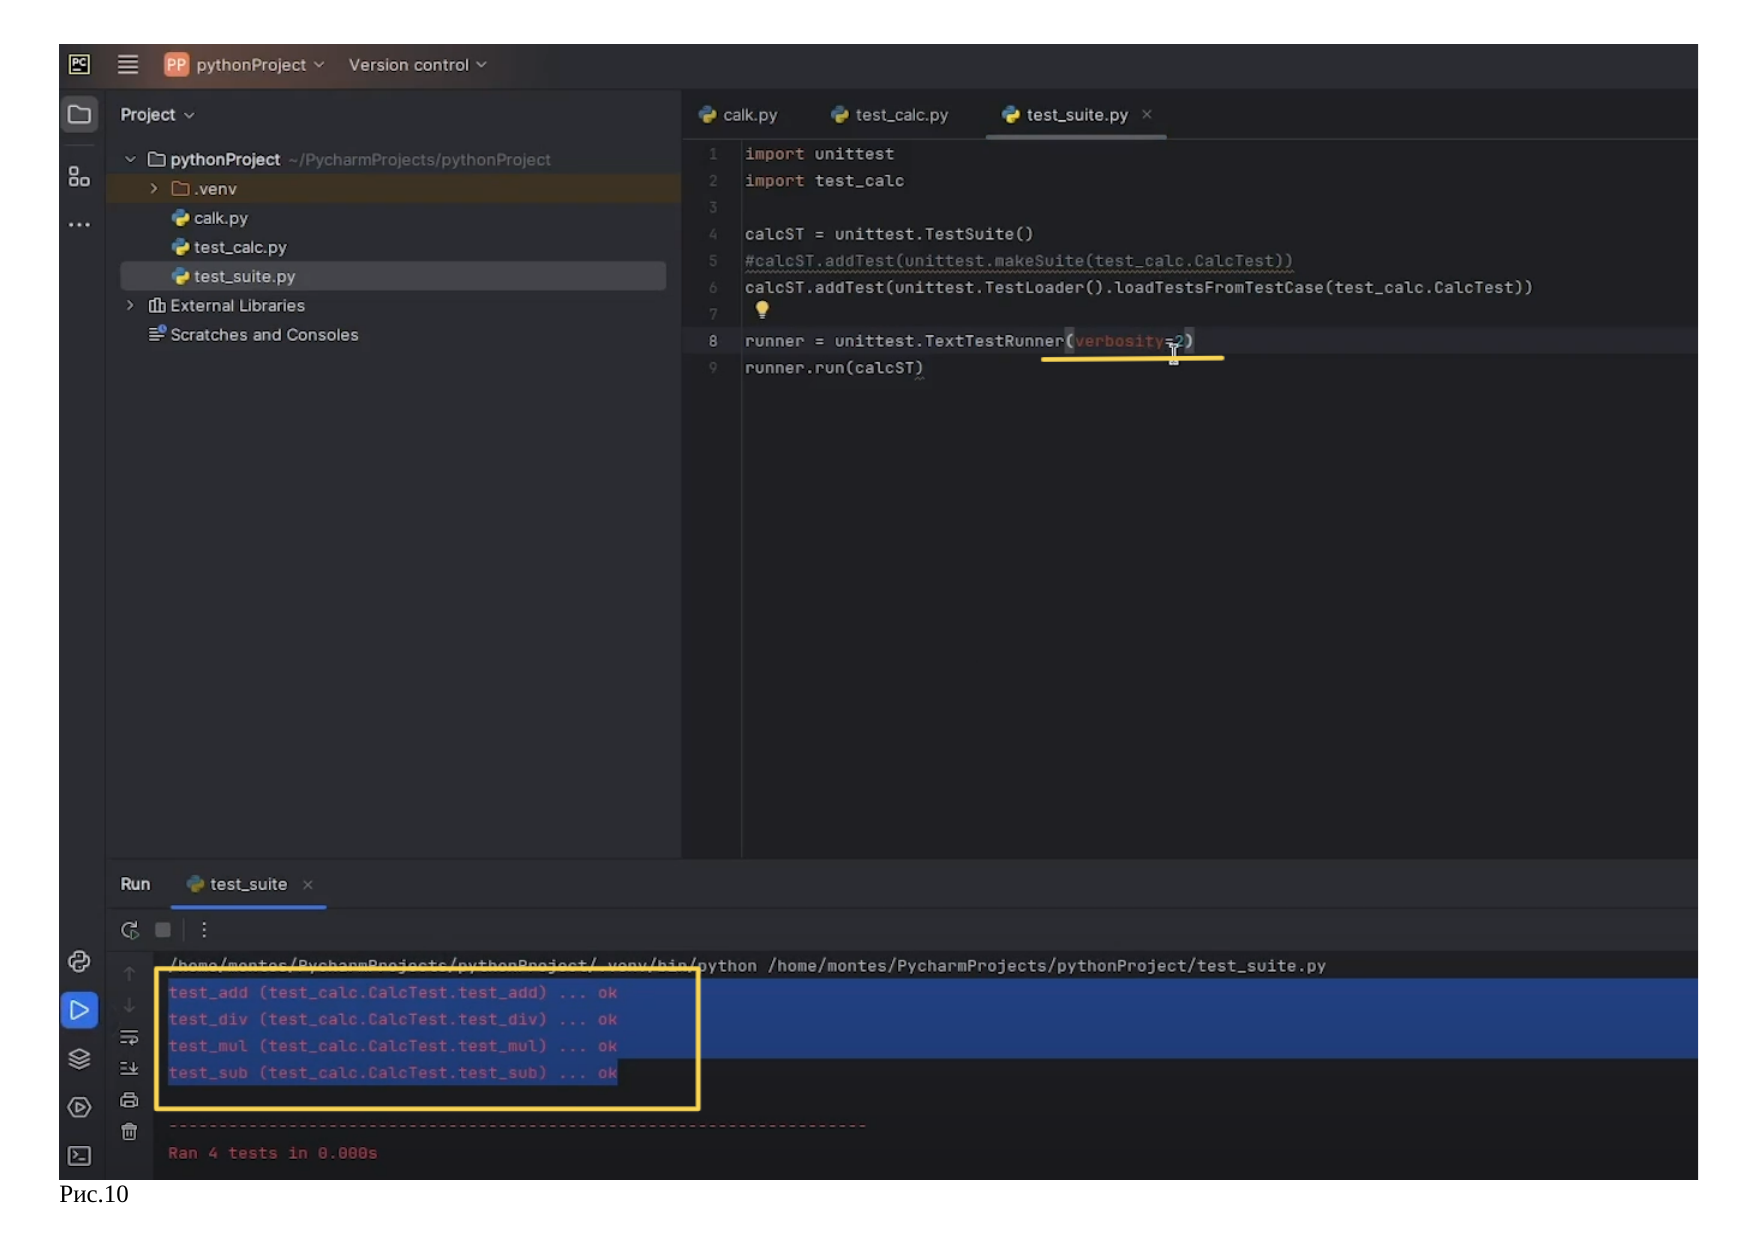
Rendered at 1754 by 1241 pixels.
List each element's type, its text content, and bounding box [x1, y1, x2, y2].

picture [59, 44, 1699, 1180]
text Рис.10 [59, 1180, 1698, 1208]
